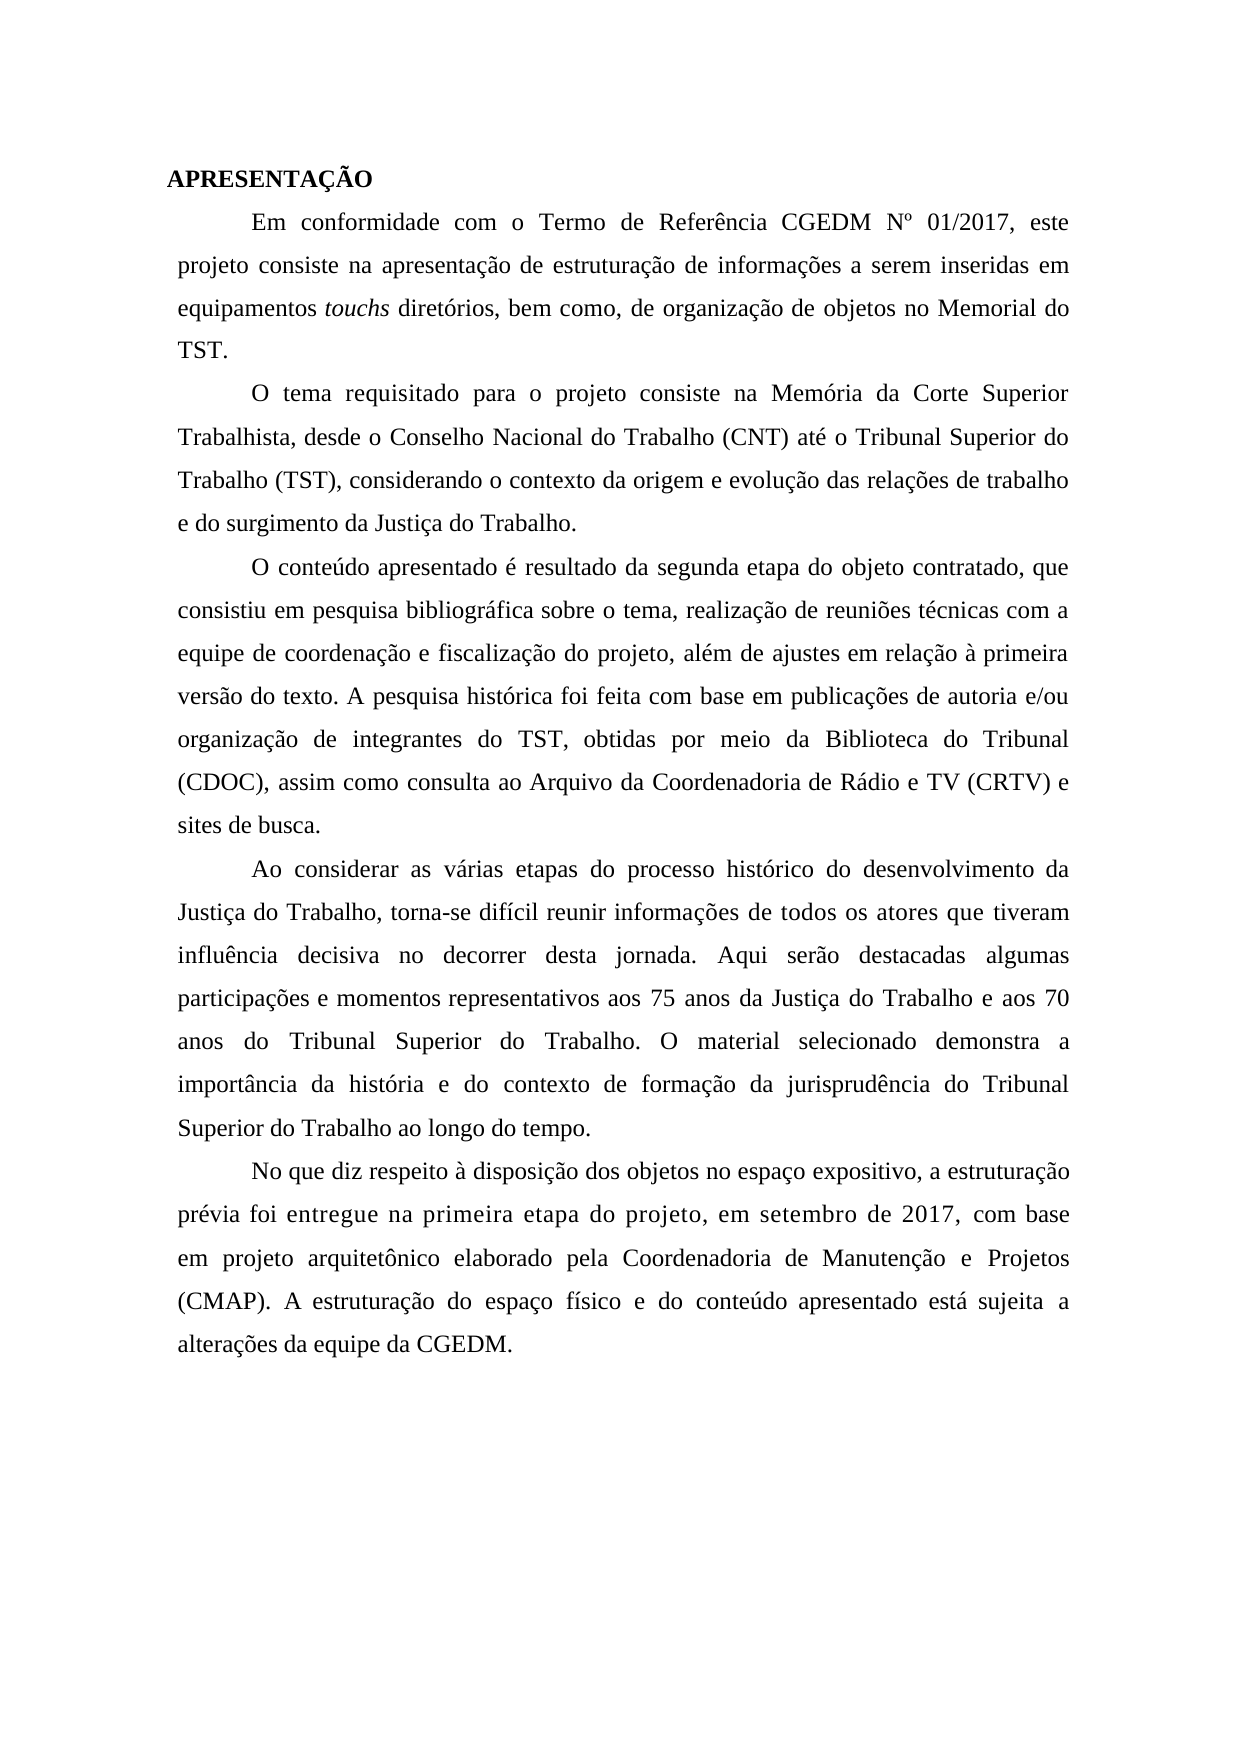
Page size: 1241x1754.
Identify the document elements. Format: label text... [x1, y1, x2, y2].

text O tema requisitado para o projeto consiste na Memória da Corte Superior Trabalhista, desde o Conselho Nacional do Trabalho (CNT) até o Tribunal Superior do Trabalho (TST), considerando o contexto da origem e evolução das relações de trabalho e do surgimento da Justiça do Trabalho. [177, 378, 1068, 537]
text O conteúdo apresentado é resultado da segunda etapa do objeto contratado, que consistiu em pesquisa bibliográfica sobre o tema, realização de reuniões técnicas com a equipe de coordenação e fiscalização do projeto, além de ajustes em relação à primeira versão do texto. A pesquisa histórica foi feita com base em publicações de autoria e/ou organização de integrantes do TST, obtidas por meio da Biblioteca do Tribunal (CDOC), assim como consulta ao Arquivo da Coordenadoria de Rádio e TV (CRTV) e sites de busca. [177, 552, 1069, 839]
text Em conformidade com o Termo de Referência CGEDM Nº 01/2017, este projeto consiste na apresentação de estruturação de informações a serem inseridas em equipamentos touchs diretórios, bem como, de organização de objetos no Memorial do TST. [177, 193, 1069, 364]
text No que diz respeito à disposição dos objetos no espaço expositivo, a estruturação prévia foi entregue na primeira etapa do projeto, em setembro de 2017, com base em projeto arquitetônico elaborado pela Coordenadoria de Manutenção e Projetos (CMAP). A estruturação do espaço físico e do conteúdo apresentado está sujeita a alterações da equipe da CGEDM. [177, 1156, 1070, 1358]
text Ao considerar as várias etapas do processo histórico do desenvolvimento da Justiça do Trabalho, torna-se difícil reunir informações de todos os atores que tiveram influência decisiva no decorrer desta jornada. Aqui serão destacadas algumas participações e momentos representativos aos 75 anos da Justiça do Trabalho e aos 70 anos do Tribunal Superior do Trabalho. O material selecionado demonstra a importância da história e do contexto de formação da jurisprudência do Tribunal Superior do Trabalho ao longo do tempo. [177, 854, 1070, 1141]
text APRESENTAÇÃO [167, 164, 1076, 193]
